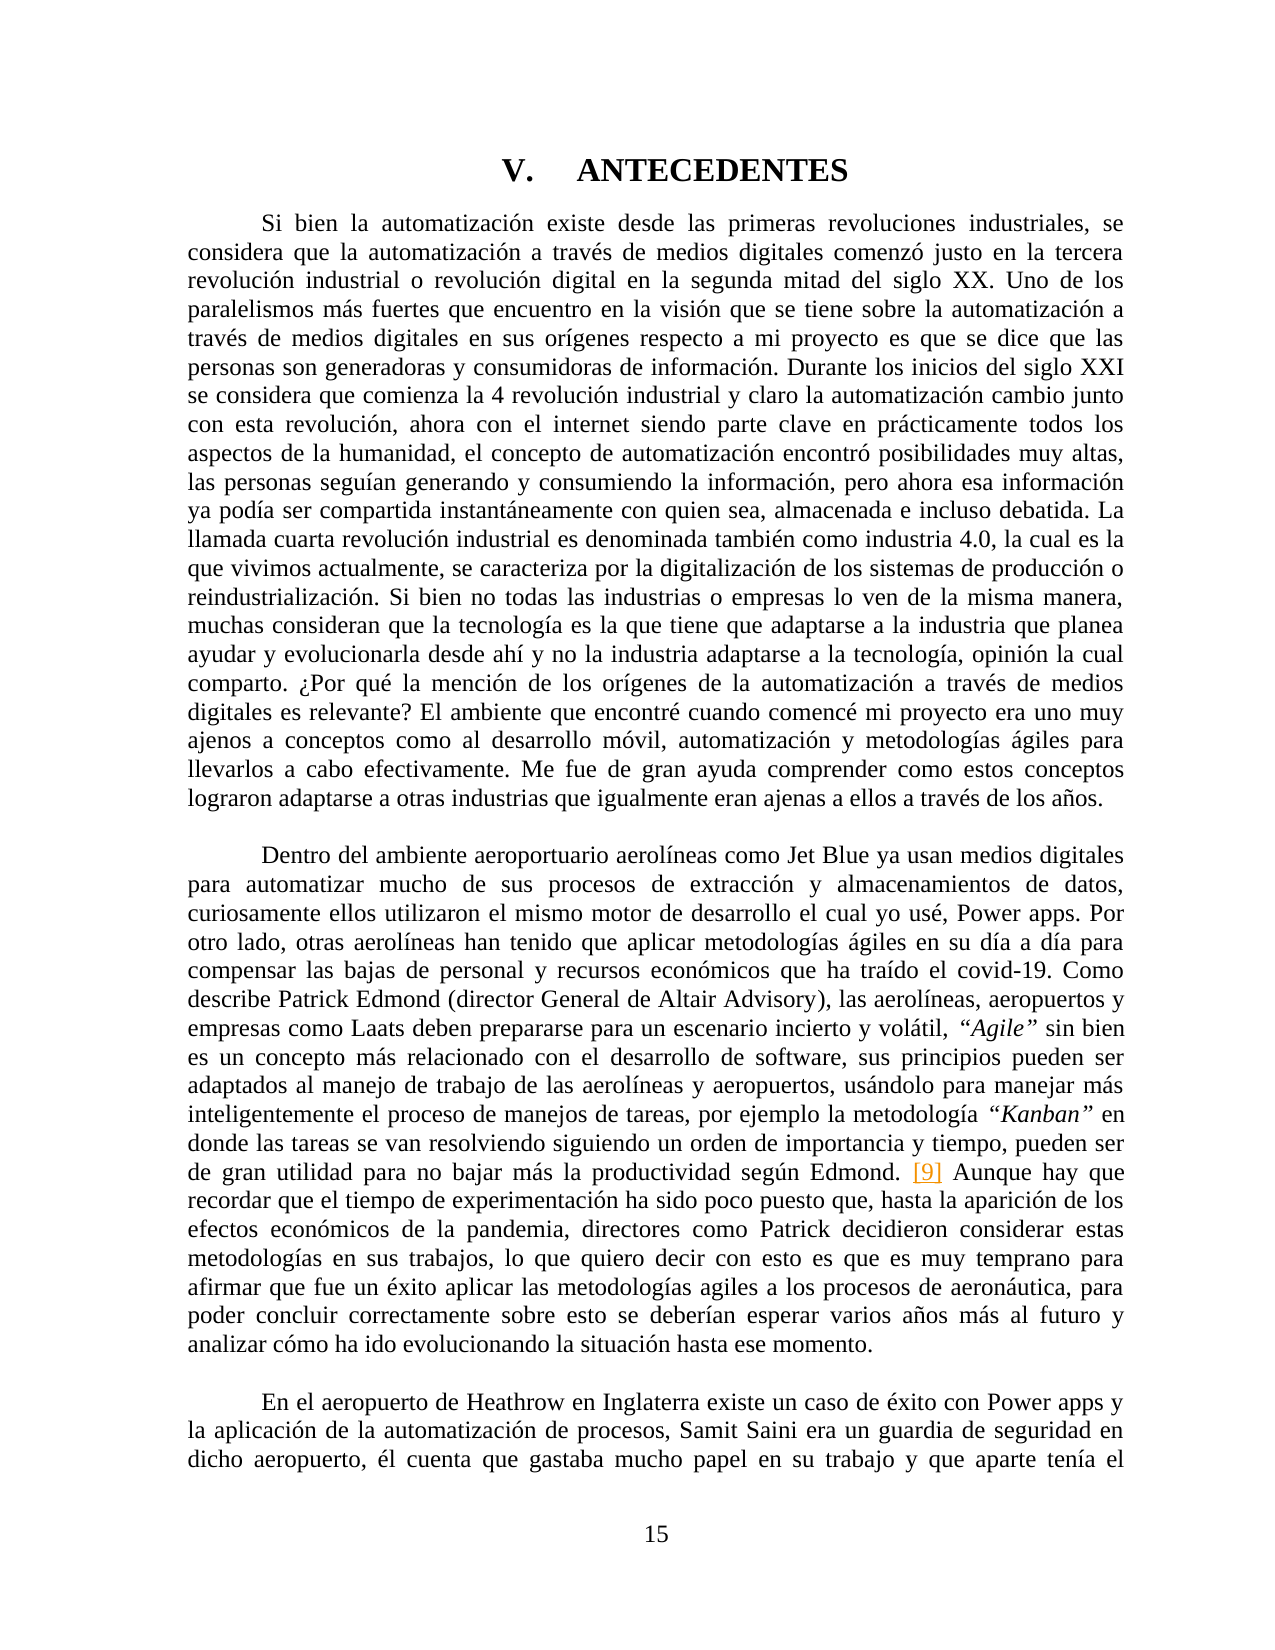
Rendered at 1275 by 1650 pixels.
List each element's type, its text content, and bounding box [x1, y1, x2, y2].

list ANTECEDENTES [225, 150, 1125, 188]
text Si bien la automatización existe desde las primeras revoluciones industriales, se considera que la automatización a través de medios digitales comenzó justo en la tercera revolución industrial o revolución digital en la segunda mitad del siglo XX. Uno de los paralelismos más fuertes que encuentro en la visión que se tiene sobre la automatización a través de medios digitales en sus orígenes respecto a mi proyecto es que se dice que las personas son generadoras y consumidoras de información. Durante los inicios del siglo XXI se considera que comienza la 4 revolución industrial y claro la automatización cambio junto con esta revolución, ahora con el internet siendo parte clave en prácticamente todos los aspectos de la humanidad, el concepto de automatización encontró posibilidades muy altas, las personas seguían generando y consumiendo la información, pero ahora esa información ya podía ser compartida instantáneamente con quien sea, almacenada e incluso debatida. La llamada cuarta revolución industrial es denominada también como industria 4.0, la cual es la que vivimos actualmente, se caracteriza por la digitalización de los sistemas de producción o reindustrialización. Si bien no todas las industrias o empresas lo ven de la misma manera, muchas consideran que la tecnología es la que tiene que adaptarse a la industria que planea ayudar y evolucionarla desde ahí y no la industria adaptarse a la tecnología, opinión la cual comparto. ¿Por qué la mención de los orígenes de la automatización a través de medios digitales es relevante? El ambiente que encontré cuando comencé mi proyecto era uno muy ajenos a conceptos como al desarrollo móvil, automatización y metodologías ágiles para llevarlos a cabo efectivamente. Me fue de gran ayuda comprender como estos conceptos lograron adaptarse a otras industrias que igualmente eran ajenas a ellos a través de los años. [187, 208, 1125, 812]
text Dentro del ambiente aeroportuario aerolíneas como Jet Blue ya usan medios digitales para automatizar mucho de sus procesos de extracción y almacenamientos de datos, curiosamente ellos utilizaron el mismo motor de desarrollo el cual yo usé, Power apps. Por otro lado, otras aerolíneas han tenido que aplicar metodologías ágiles en su día a día para compensar las bajas de personal y recursos económicos que ha traído el covid-19. Como describe Patrick Edmond (director General de Altair Advisory), las aerolíneas, aeropuertos y empresas como Laats deben prepararse para un escenario incierto y volátil, “Agile” sin bien es un concepto más relacionado con el desarrollo de software, sus principios pueden ser adaptados al manejo de trabajo de las aerolíneas y aeropuertos, usándolo para manejar más inteligentemente el proceso de manejos de tareas, por ejemplo la metodología “Kanban” en donde las tareas se van resolviendo siguiendo un orden de importancia y tiempo, pueden ser de gran utilidad para no bajar más la productividad según Edmond. [9] Aunque hay que recordar que el tiempo de experimentación ha sido poco puesto que, hasta la aparición de los efectos económicos de la pandemia, directores como Patrick decidieron considerar estas metodologías en sus trabajos, lo que quiero decir con esto es que es muy temprano para afirmar que fue un éxito aplicar las metodologías agiles a los procesos de aeronáutica, para poder concluir correctamente sobre esto se deberían esperar varios años más al futuro y analizar cómo ha ido evolucionando la situación hasta ese momento. [187, 841, 1125, 1358]
